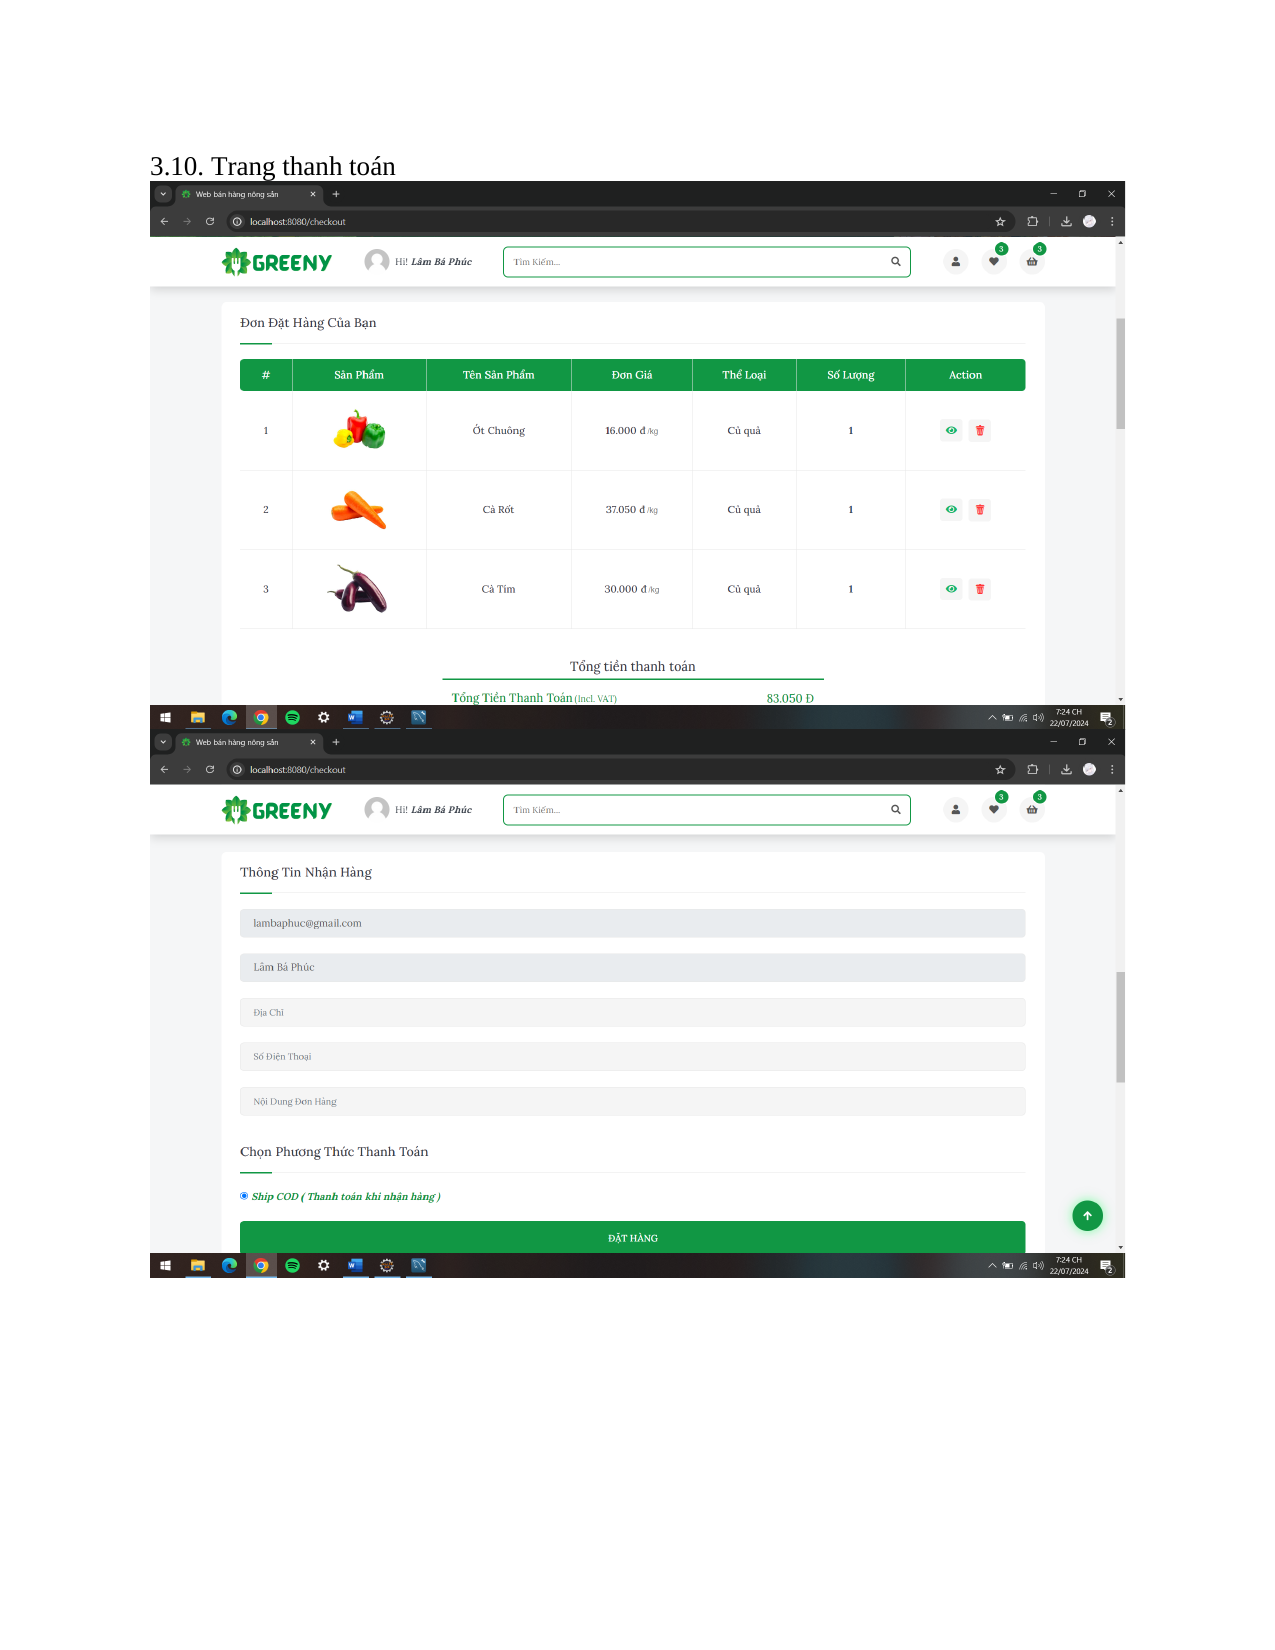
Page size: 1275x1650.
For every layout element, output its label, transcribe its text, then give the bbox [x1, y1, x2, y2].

picture [150, 181, 1125, 1278]
subtitle 3.10. Trang thanh toán [150, 150, 1125, 181]
